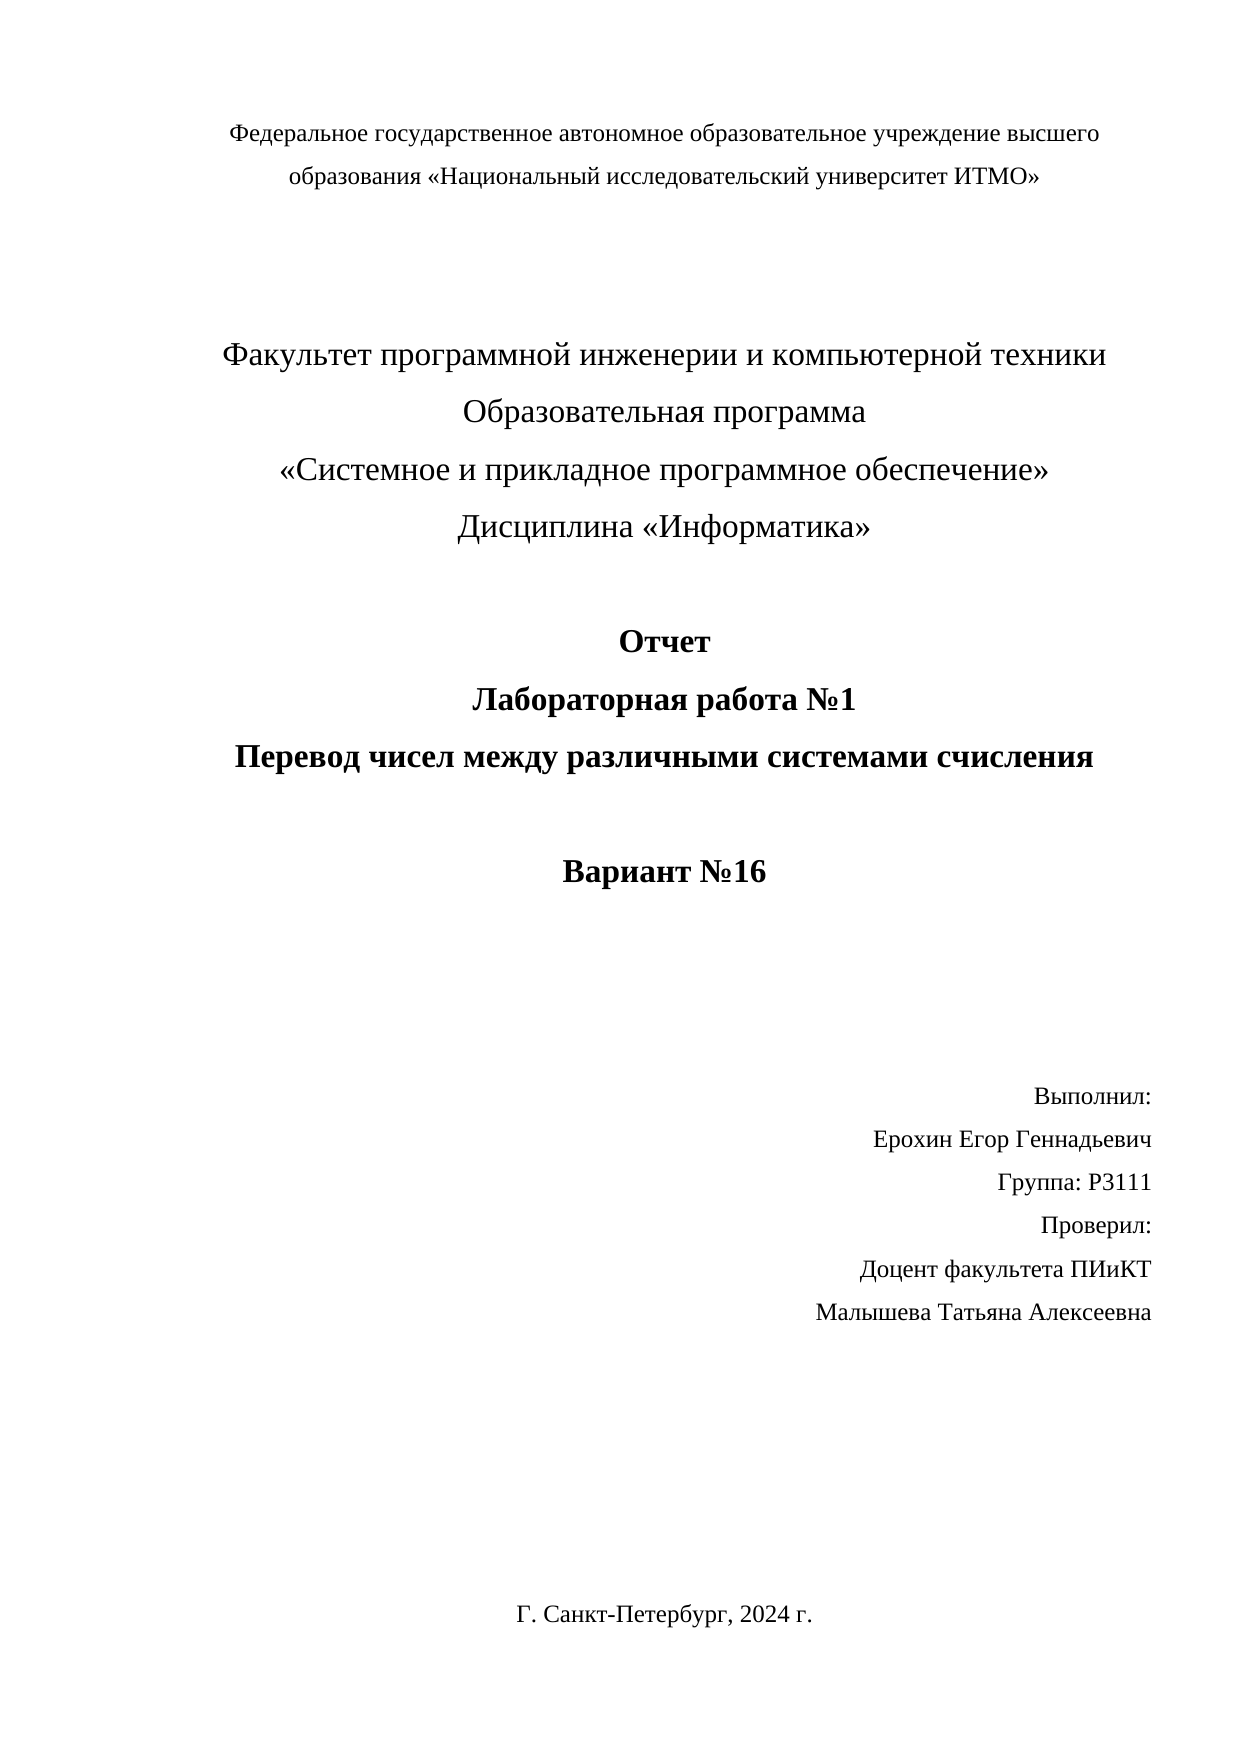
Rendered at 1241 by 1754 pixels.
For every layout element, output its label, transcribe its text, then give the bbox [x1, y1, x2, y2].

text Отчет [177, 621, 1152, 659]
text Ерохин Егор Геннадьевич [177, 1124, 1152, 1153]
text Перевод чисел между различными системами счисления [177, 736, 1152, 774]
text Лабораторная работа №1 [177, 679, 1152, 717]
text Выполнил: [177, 1081, 1152, 1110]
text «Системное и прикладное программное обеспечение» [177, 449, 1152, 487]
text Проверил: [177, 1211, 1152, 1239]
text Группа: P3111 [177, 1167, 1152, 1196]
text Образовательная программа [177, 391, 1152, 429]
text Дисциплина «Информатика» [177, 506, 1152, 544]
text Вариант №16 [177, 851, 1152, 889]
text Доцент факультета ПИиКТ [177, 1254, 1152, 1282]
text Факультет программной инженерии и компьютерной техники [177, 334, 1152, 372]
text Г. Санкт-Петербург, 2024 г. [177, 1599, 1152, 1627]
text Малышева Татьяна Алексеевна [177, 1297, 1152, 1326]
text Федеральное государственное автономное образовательное учреждение высшего образования «Национальный исследовательский университет ИТМО» [177, 118, 1152, 190]
